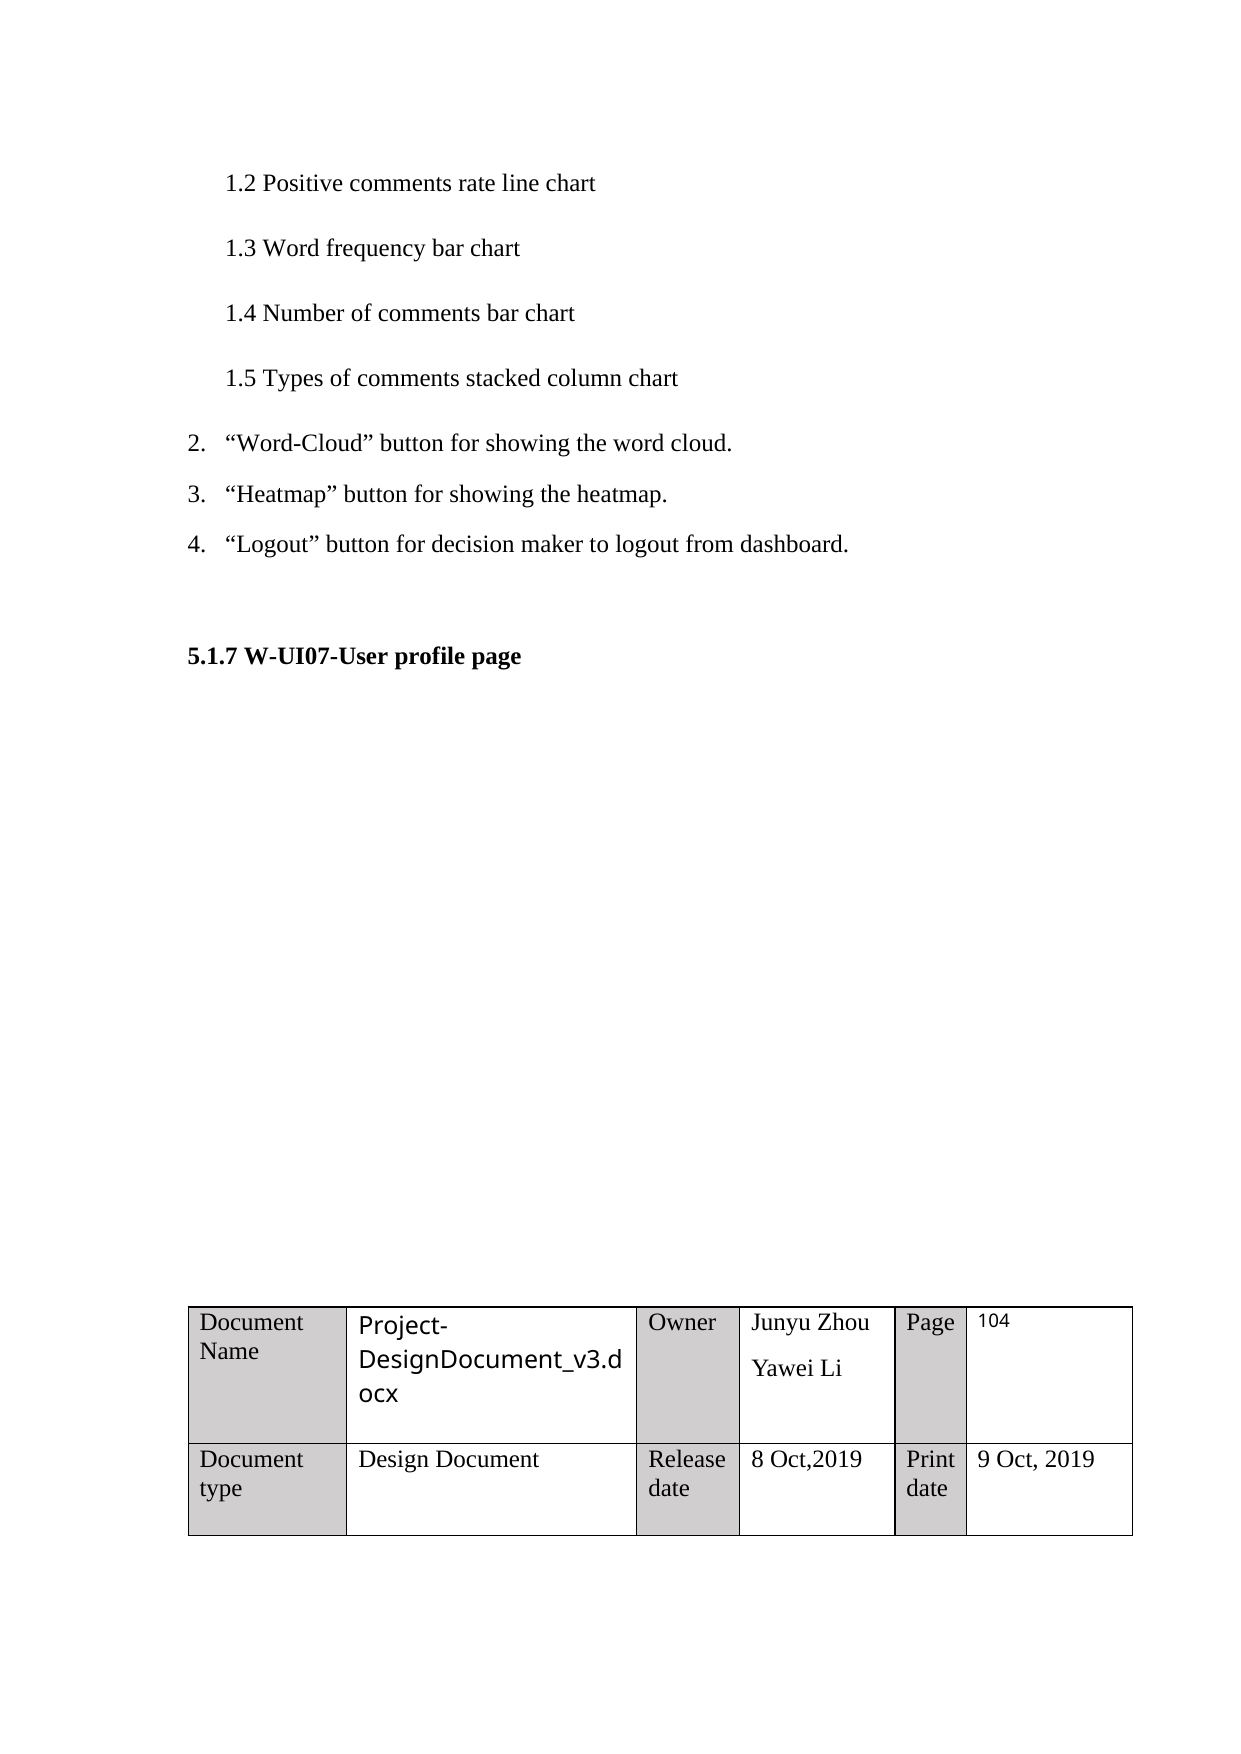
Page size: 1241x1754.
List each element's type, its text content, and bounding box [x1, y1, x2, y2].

text 1.3 Word frequency bar chart [187, 231, 1053, 265]
subtitle 5.1.7 W-UI07-User profile page [187, 639, 1053, 673]
list “Heatmap” button for showing the heatmap. [187, 476, 1053, 510]
list “Word-Cloud” button for showing the word cloud. [187, 426, 1053, 460]
list “Logout” button for decision maker to logout from dashboard. [187, 527, 1053, 561]
text 1.4 Number of comments bar chart [187, 296, 1053, 330]
list Types of comments stacked column chart [225, 361, 1053, 395]
text 1.2 Positive comments rate line chart [187, 166, 1053, 200]
